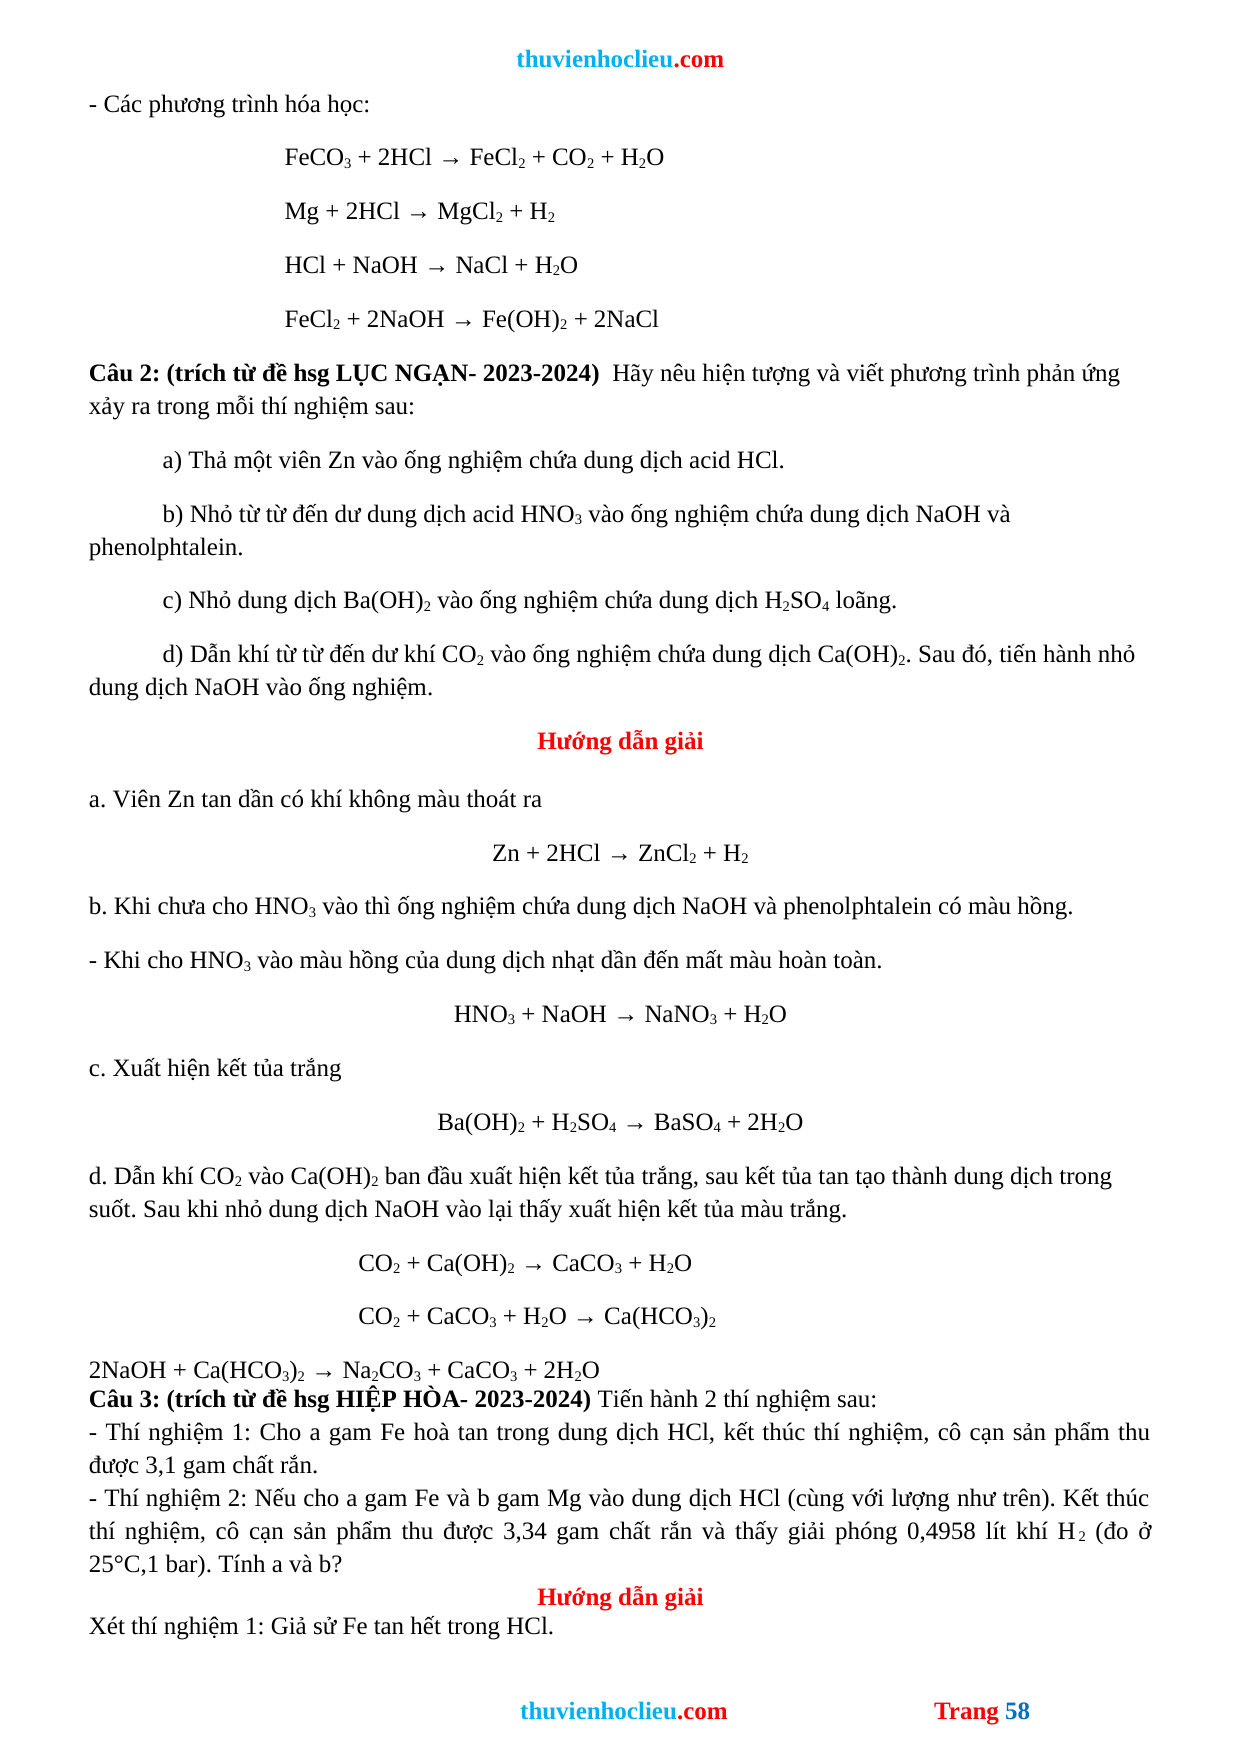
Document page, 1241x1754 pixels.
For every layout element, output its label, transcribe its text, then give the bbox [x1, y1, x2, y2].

text Câu 2: (trích từ đề hsg LỤC NGẠN- 2023-2024) Hãy nêu hiện tượng và viết phương trình phản ứng xảy ra trong mỗi thí nghiệm sau: [89, 358, 1152, 420]
text a) Thả một viên Zn vào ống nghiệm chứa dung dịch acid HCl. [89, 445, 1152, 473]
text Xét thí nghiệm 1: Giả sử Fe tan hết trong HCl. [89, 1611, 1152, 1640]
text d) Dẫn khí từ từ đến dư khí CO2 vào ống nghiệm chứa dung dịch Ca(OH)2. Sau đó, tiến hành nhỏ dung dịch NaOH vào ống nghiệm. [89, 639, 1152, 701]
text - Các phương trình hóa học: [89, 89, 1152, 117]
text c. Xuất hiện kết tủa trắng [89, 1053, 1152, 1082]
text Hướng dẫn giải [89, 1582, 1152, 1611]
text Ba(OH)2 + H2SO4 → BaSO4 + 2H2O [89, 1107, 1152, 1136]
text CO2 + CaCO3 + H2O → Ca(HCO3)2 [89, 1301, 1152, 1330]
text FeCl2 + 2NaOH → Fe(OH)2 + 2NaCl [89, 304, 1152, 333]
text c) Nhỏ dung dịch Ba(OH)2 vào ống nghiệm chứa dung dịch H2SO4 loãng. [89, 586, 1152, 614]
text d. Dẫn khí CO2 vào Ca(OH)2 ban đầu xuất hiện kết tủa trắng, sau kết tủa tan tạo thành dung dịch trong suốt. Sau khi nhỏ dung dịch NaOH vào lại thấy xuất hiện kết tủa màu trắng. [89, 1161, 1152, 1222]
text - Thí nghiệm 2: Nếu cho a gam Fe và b gam Mg vào dung dịch HCl (cùng với lượng như trên). Kết thúc thí nghiệm, cô cạn sản phẩm thu được 3,34 gam chất rắn và thấy giải phóng 0,4958 lít khí H2 (đo ở 25°C,1 bar). Tính a và b? [89, 1483, 1152, 1578]
text FeCO3 + 2HCl → FeCl2 + CO2 + H2O [89, 142, 1152, 171]
text - Thí nghiệm 1: Cho a gam Fe hoà tan trong dung dịch HCl, kết thúc thí nghiệm, cô cạn sản phẩm thu được 3,1 gam chất rắn. [89, 1417, 1152, 1479]
text CO2 + Ca(OH)2 → CaCO3 + H2O [89, 1248, 1152, 1276]
text 2NaOH + Ca(HCO3)2 → Na2CO3 + CaCO3 + 2H2O [89, 1355, 1152, 1384]
text b) Nhỏ từ từ đến dư dung dịch acid HNO3 vào ống nghiệm chứa dung dịch NaOH và phenolphtalein. [89, 499, 1152, 560]
text a. Viên Zn tan dần có khí không màu thoát ra [89, 784, 1152, 812]
text Zn + 2HCl → ZnCl2 + H2 [89, 838, 1152, 866]
text - Khi cho HNO3 vào màu hồng của dung dịch nhạt dần đến mất màu hoàn toàn. [89, 945, 1152, 974]
text Mg + 2HCl → MgCl2 + H2 [89, 196, 1152, 225]
text b. Khi chưa cho HNO3 vào thì ống nghiệm chứa dung dịch NaOH và phenolphtalein có màu hồng. [89, 891, 1152, 920]
text HNO3 + NaOH → NaNO3 + H2O [89, 999, 1152, 1028]
text Câu 3: (trích từ đề hsg HIỆP HÒA- 2023-2024) Tiến hành 2 thí nghiệm sau: [89, 1384, 1152, 1413]
text Hướng dẫn giải [89, 726, 1152, 755]
text HCl + NaOH → NaCl + H2O [89, 250, 1152, 279]
